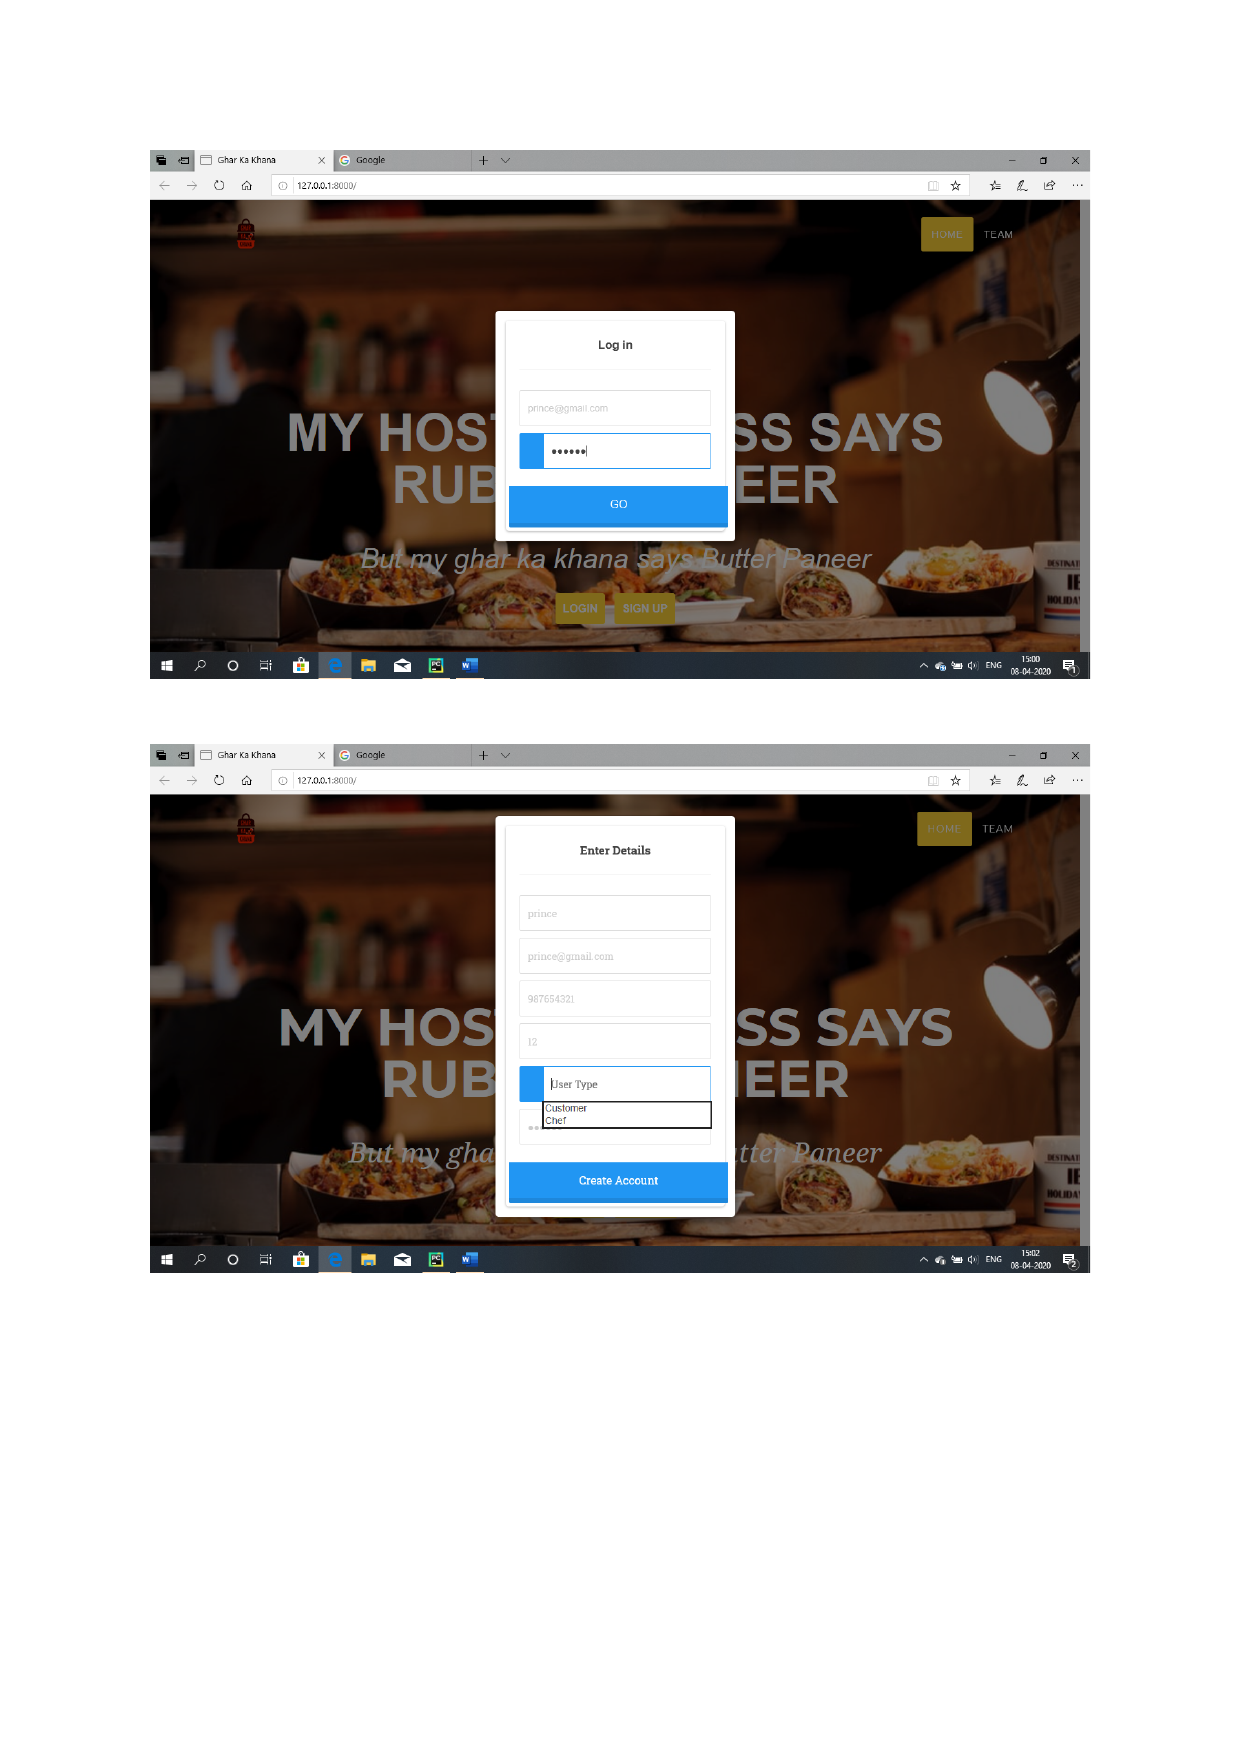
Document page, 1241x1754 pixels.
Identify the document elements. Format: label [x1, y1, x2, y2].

picture [150, 744, 1091, 1273]
picture [150, 150, 1091, 679]
